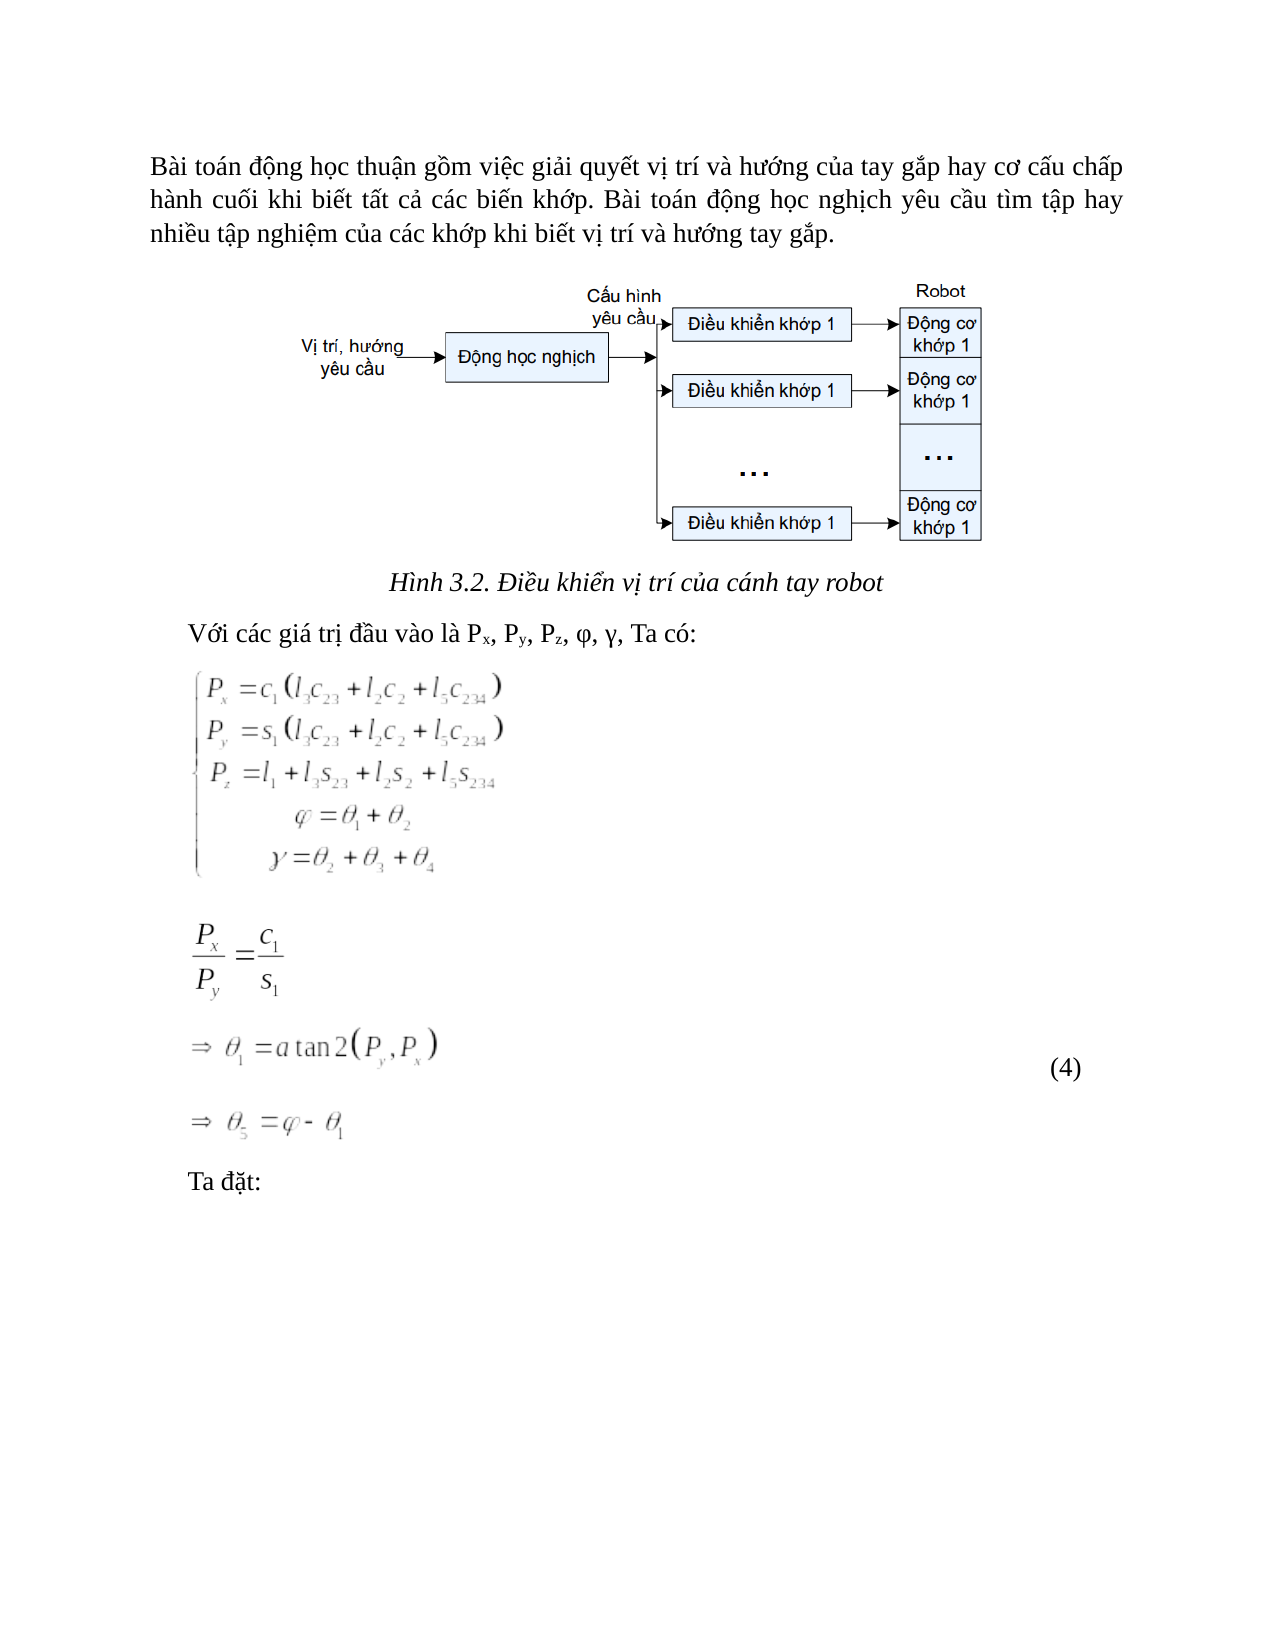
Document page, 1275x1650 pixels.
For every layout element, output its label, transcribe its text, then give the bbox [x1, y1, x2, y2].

text Ta đặt: [187, 1165, 1125, 1196]
text Bài toán động học thuận gồm việc giải quyết vị trí và hướng của tay gắp hay cơ cấu chấp hành cuối khi biết tất cả các biến khớp. Bài toán động học nghịch yêu cầu tìm tập hay nhiều tập nghiệm của các khớp khi biết vị trí và hướng tay gắp. [150, 150, 1125, 248]
text Với các giá trị đầu vào là Px, Py, Pz, φ, γ, Ta có: [187, 617, 1125, 648]
picture [280, 267, 995, 548]
text Hình 3.2. Điều khiển vị trí của cánh tay robot [150, 567, 1125, 598]
text (4) [187, 1024, 1125, 1082]
